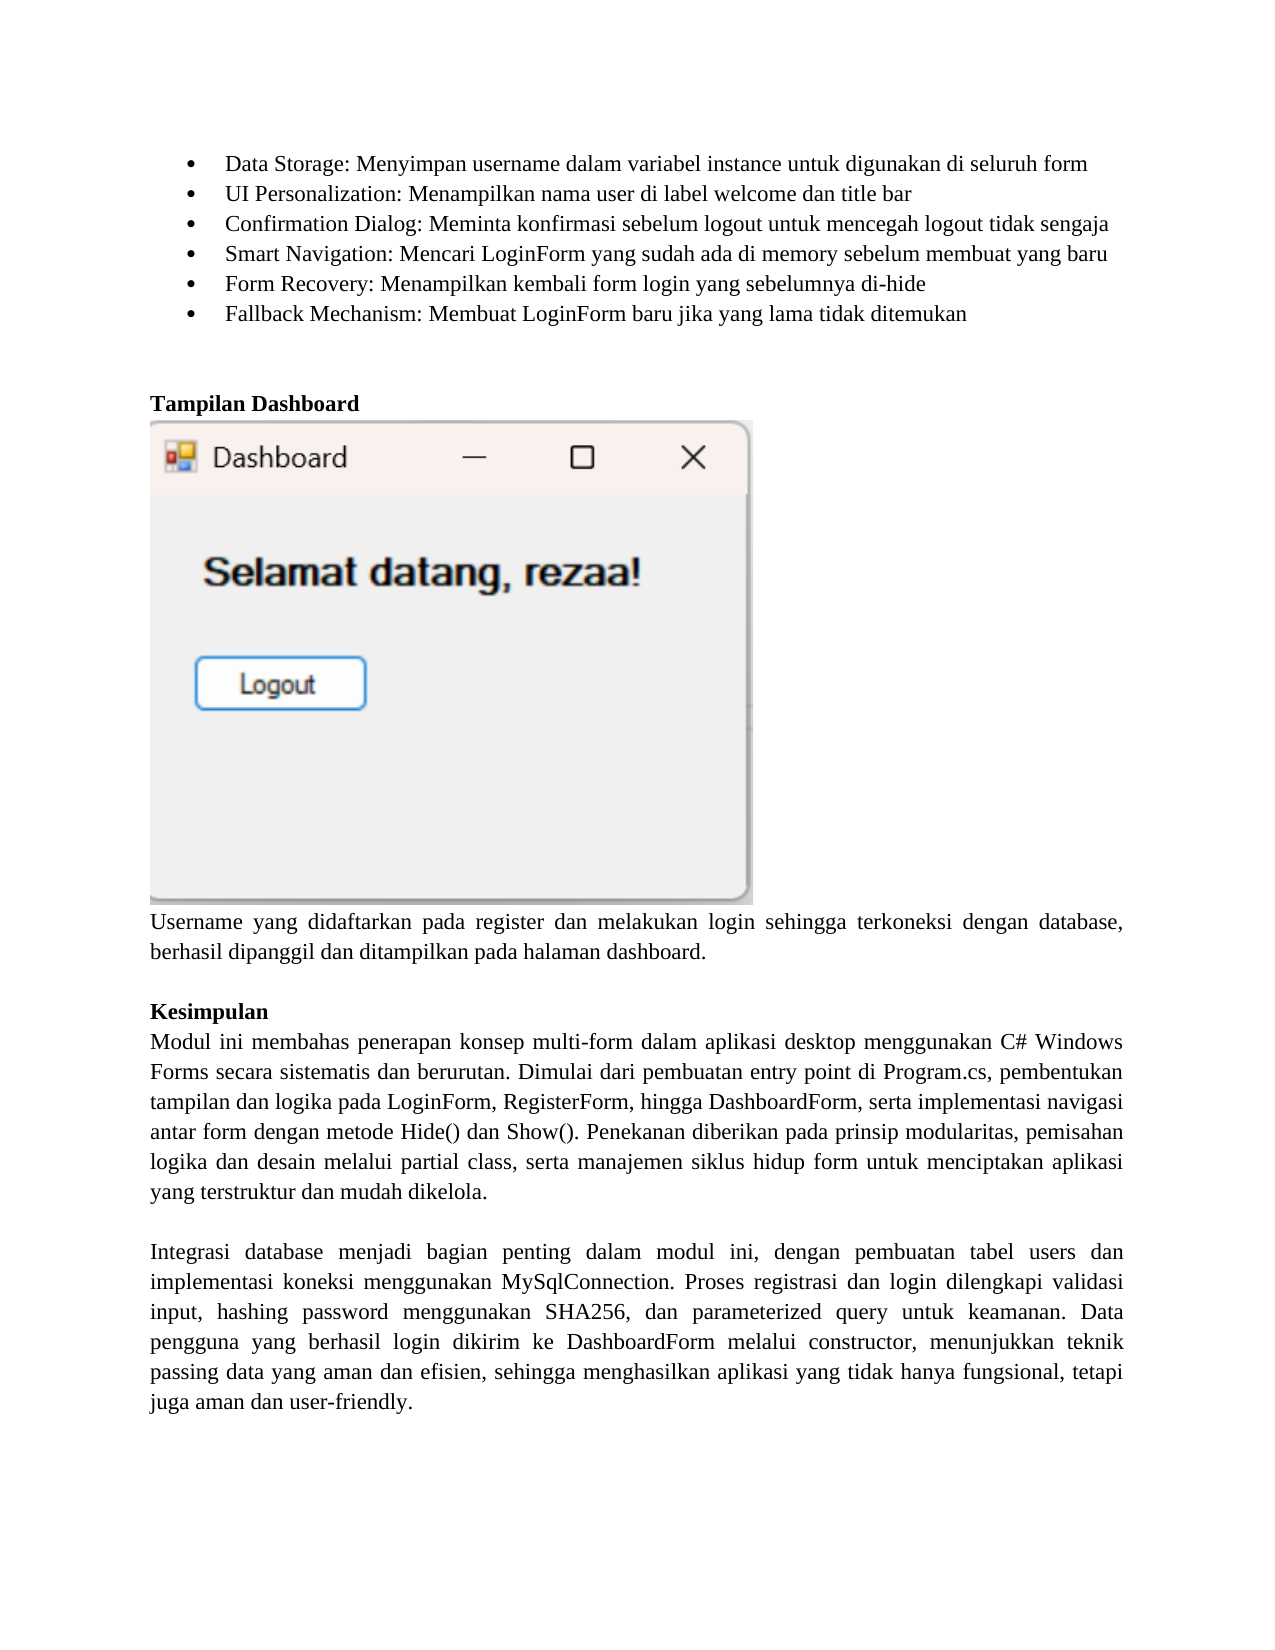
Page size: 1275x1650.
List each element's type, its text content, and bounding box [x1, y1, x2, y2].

picture [150, 420, 754, 905]
text Integrasi database menjadi bagian penting dalam modul ini, dengan pembuatan tabel users dan implementasi koneksi menggunakan MySqlConnection. Proses registrasi dan login dilengkapi validasi input, hashing password menggunakan SHA256, dan parameterized query untuk keamanan. Data pengguna yang berhasil login dikirim ke DashboardForm melalui constructor, menunjukkan teknik passing data yang aman dan efisien, sehingga menghasilkan aplikasi yang tidak hanya fungsional, tetapi juga aman dan user-friendly. [150, 1238, 1125, 1414]
list Form Recovery: Menampilkan kembali form login yang sebelumnya di-hide [187, 270, 1125, 296]
text Tampilan Dashboard [150, 390, 1125, 416]
text Username yang didaftarkan pada register dan melakukan login sehingga terkoneksi dengan database, berhasil dipanggil dan ditampilkan pada halaman dashboard. [150, 908, 1125, 964]
text Modul ini membahas penerapan konsep multi-form dalam aplikasi desktop menggunakan C# Windows Forms secara sistematis dan berurutan. Dimulai dari pembuatan entry point di Program.cs, pembentukan tampilan dan logika pada LoginForm, RegisterForm, hingga DashboardForm, serta implementasi navigasi antar form dengan metode Hide() dan Show(). Penekanan diberikan pada prinsip modularitas, pemisahan logika dan desain melalui partial class, serta manajemen siklus hidup form untuk menciptakan aplikasi yang terstruktur dan mudah dikelola. [150, 1028, 1125, 1204]
list Confirmation Dialog: Meminta konfirmasi sebelum logout untuk mencegah logout tidak sengaja [187, 210, 1125, 236]
list Data Storage: Menyimpan username dalam variabel instance untuk digunakan di seluruh form [187, 150, 1125, 176]
list UI Personalization: Menampilkan nama user di label welcome dan title bar [187, 180, 1125, 206]
list Smart Navigation: Mencari LoginForm yang sudah ada di memory sebelum membuat yang baru [187, 240, 1125, 266]
text Kesimpulan [150, 998, 1125, 1024]
list Fallback Mechanism: Membuat LoginForm baru jika yang lama tidak ditemukan [187, 300, 1125, 326]
